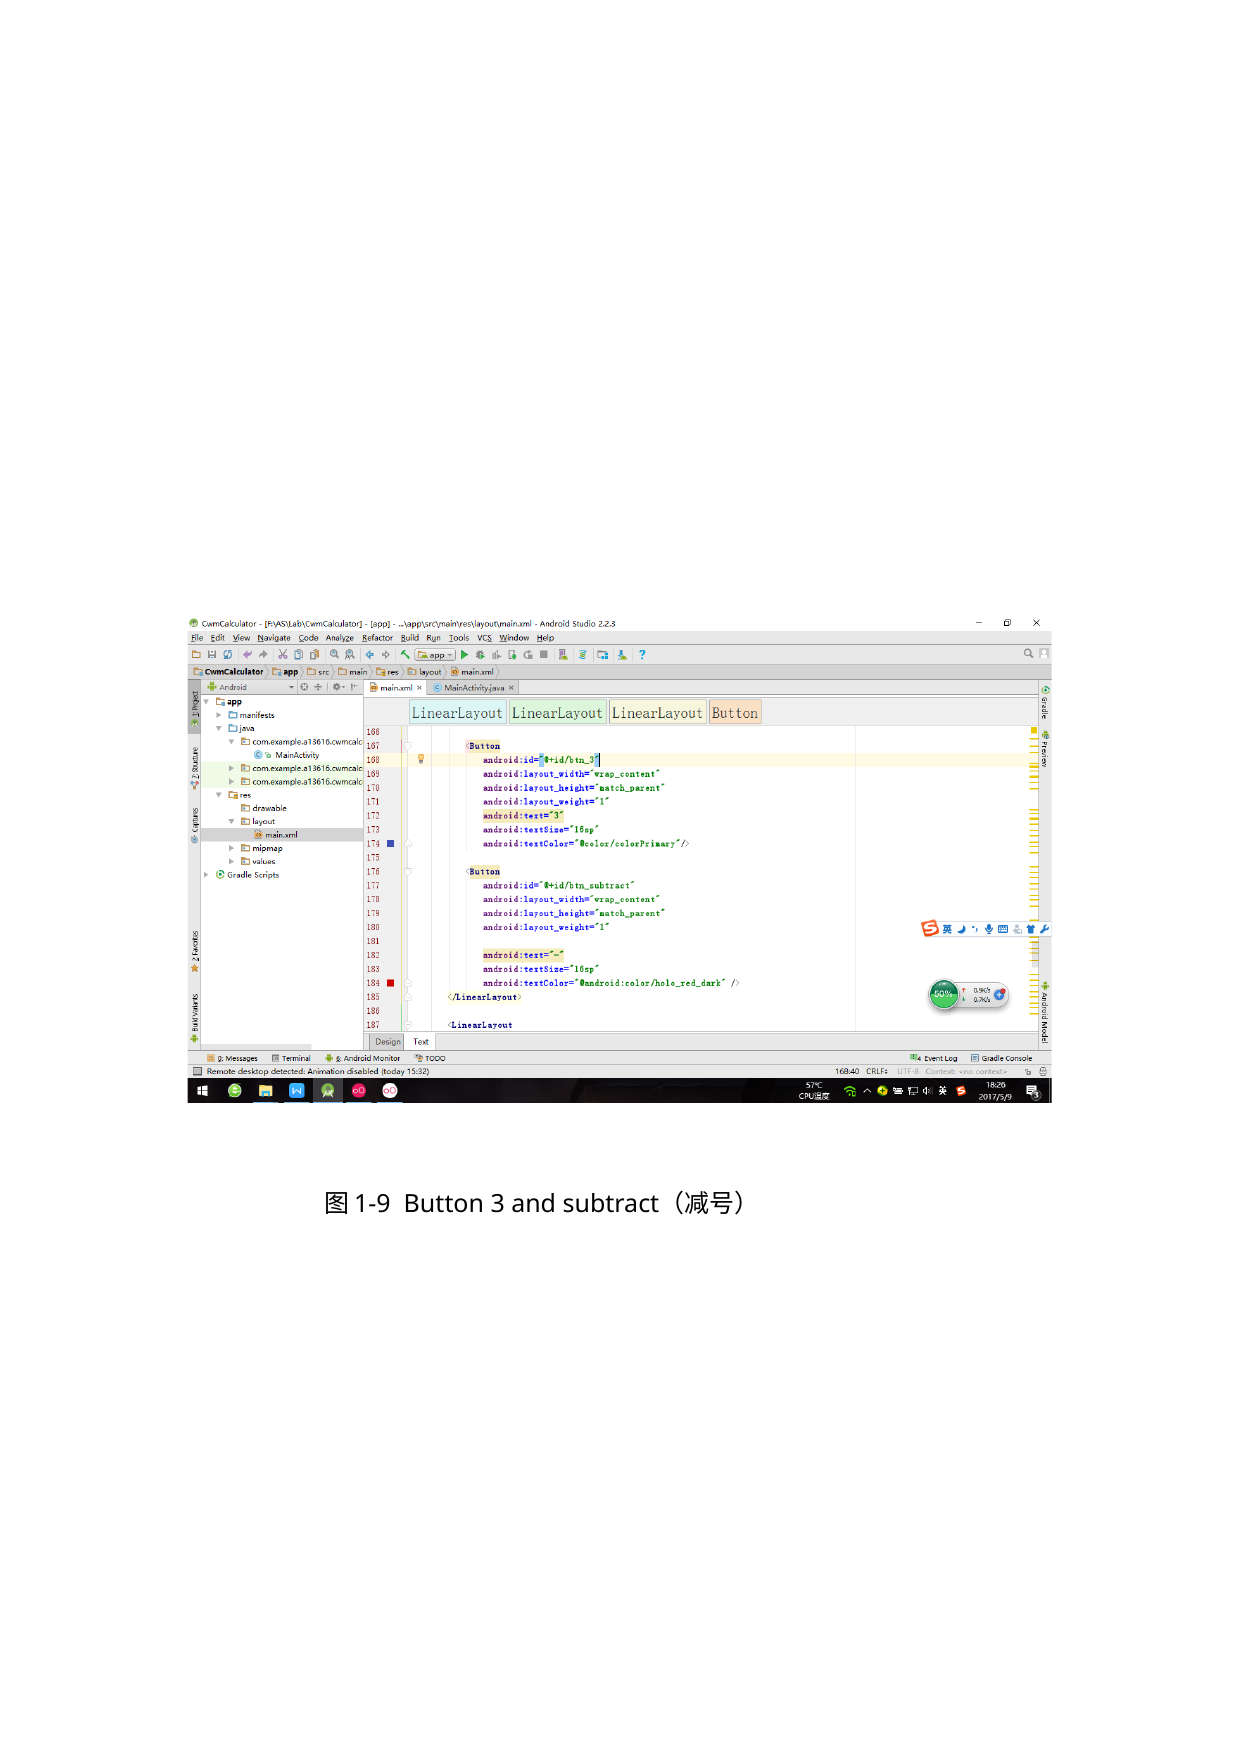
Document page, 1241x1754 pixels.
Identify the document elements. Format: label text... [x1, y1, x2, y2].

text 图1-9 Button 3 and subtract（减号） [187, 1169, 1053, 1234]
picture [187, 617, 1052, 1103]
